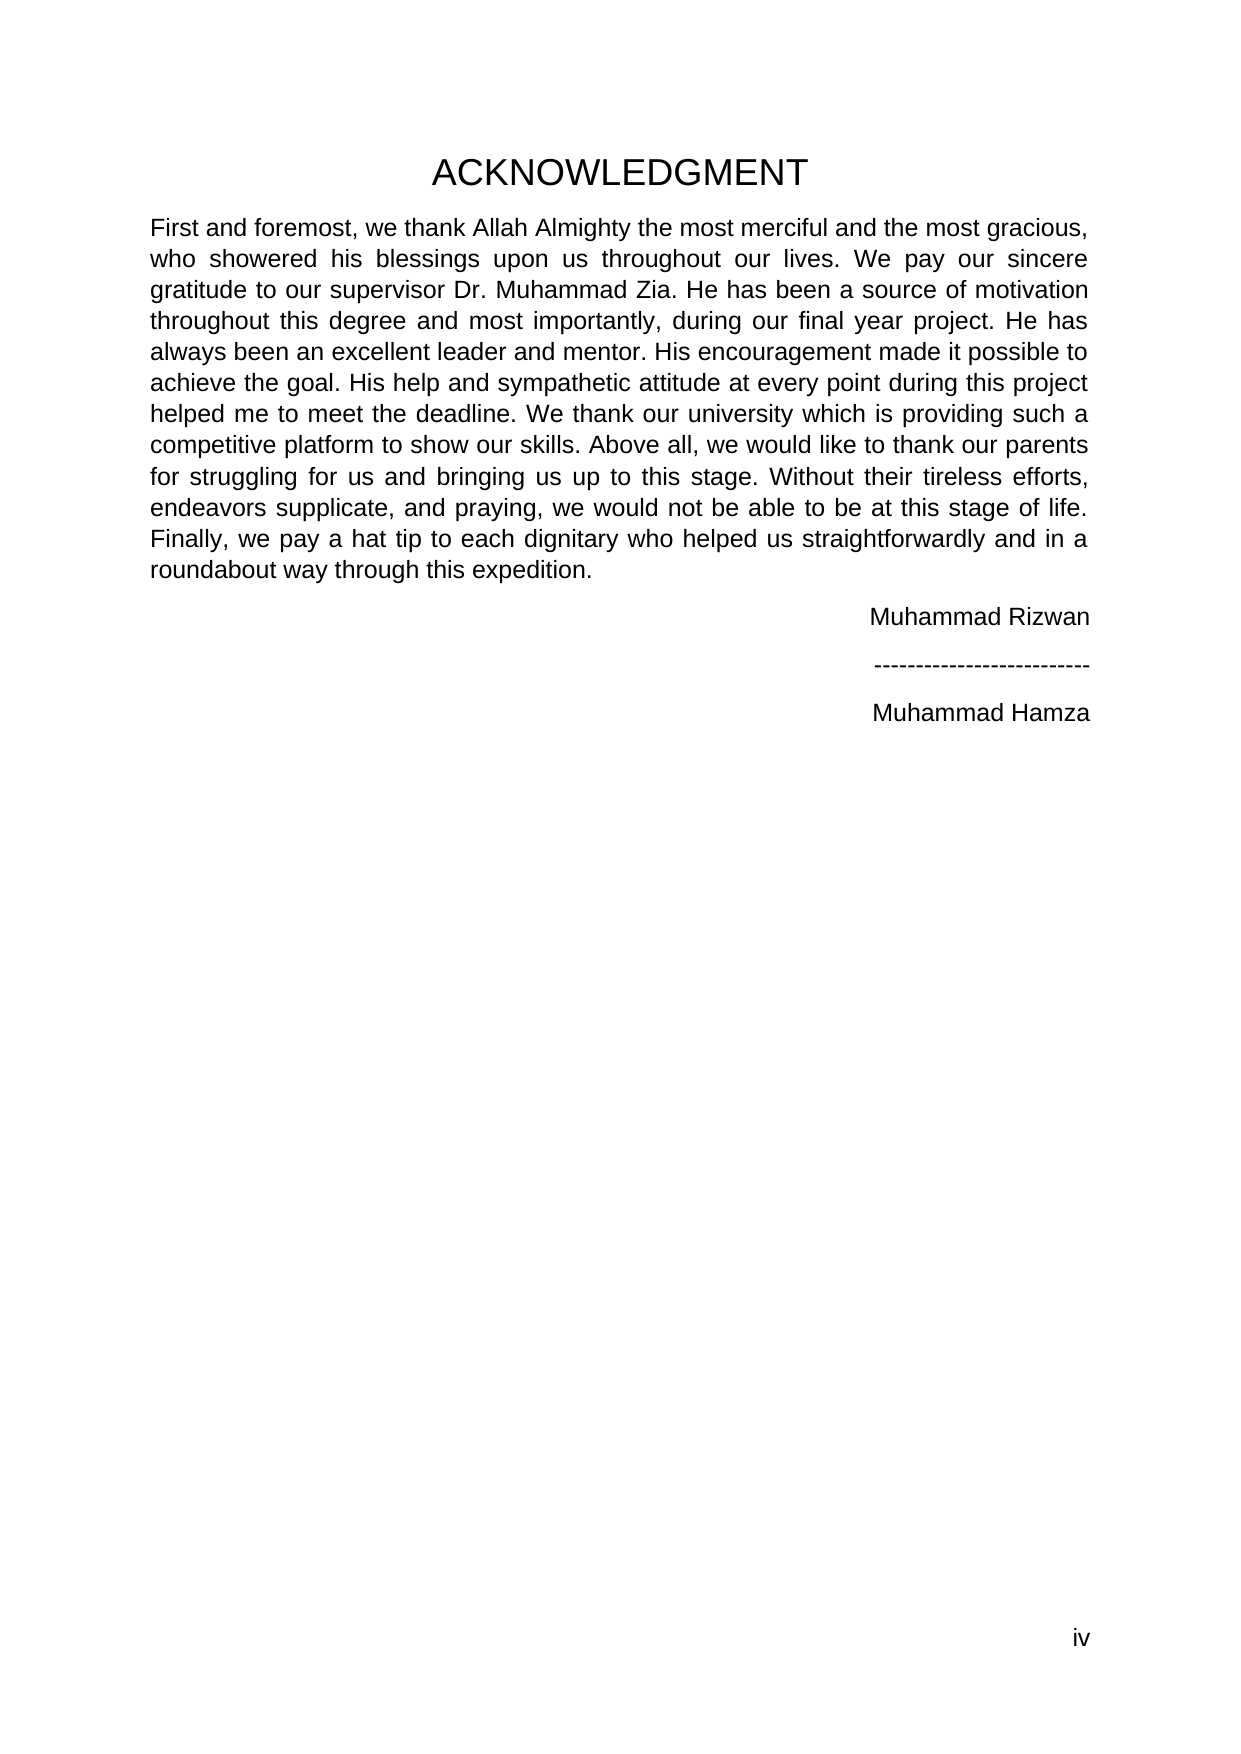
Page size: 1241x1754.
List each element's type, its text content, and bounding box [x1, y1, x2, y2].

text ACKNOWLEDGMENT [150, 150, 1090, 193]
text Muhammad Rizwan [150, 602, 1090, 631]
text Muhammad Hamza [150, 698, 1090, 727]
text -------------------------- [150, 650, 1090, 679]
text First and foremost, we thank Allah Almighty the most merciful and the most gracious, who showered his blessings upon us throughout our lives. We pay our sincere gratitude to our supervisor Dr. Muhammad Zia. He has been a source of motivation throughout this degree and most importantly, during our final year project. He has always been an excellent leader and mentor. His encouragement made it possible to achieve the goal. His help and sympathetic attitude at every point during this project helped me to meet the deadline. We thank our university which is providing such a competitive platform to show our skills. Above all, we would like to thank our parents for struggling for us and bringing us up to this stage. Without their tireless efforts, endeavors supplicate, and praying, we would not be able to be at this stage of life. Finally, we pay a hat tip to each dignitary who helped us straightforwardly and in a roundabout way through this expedition. [150, 213, 1090, 583]
